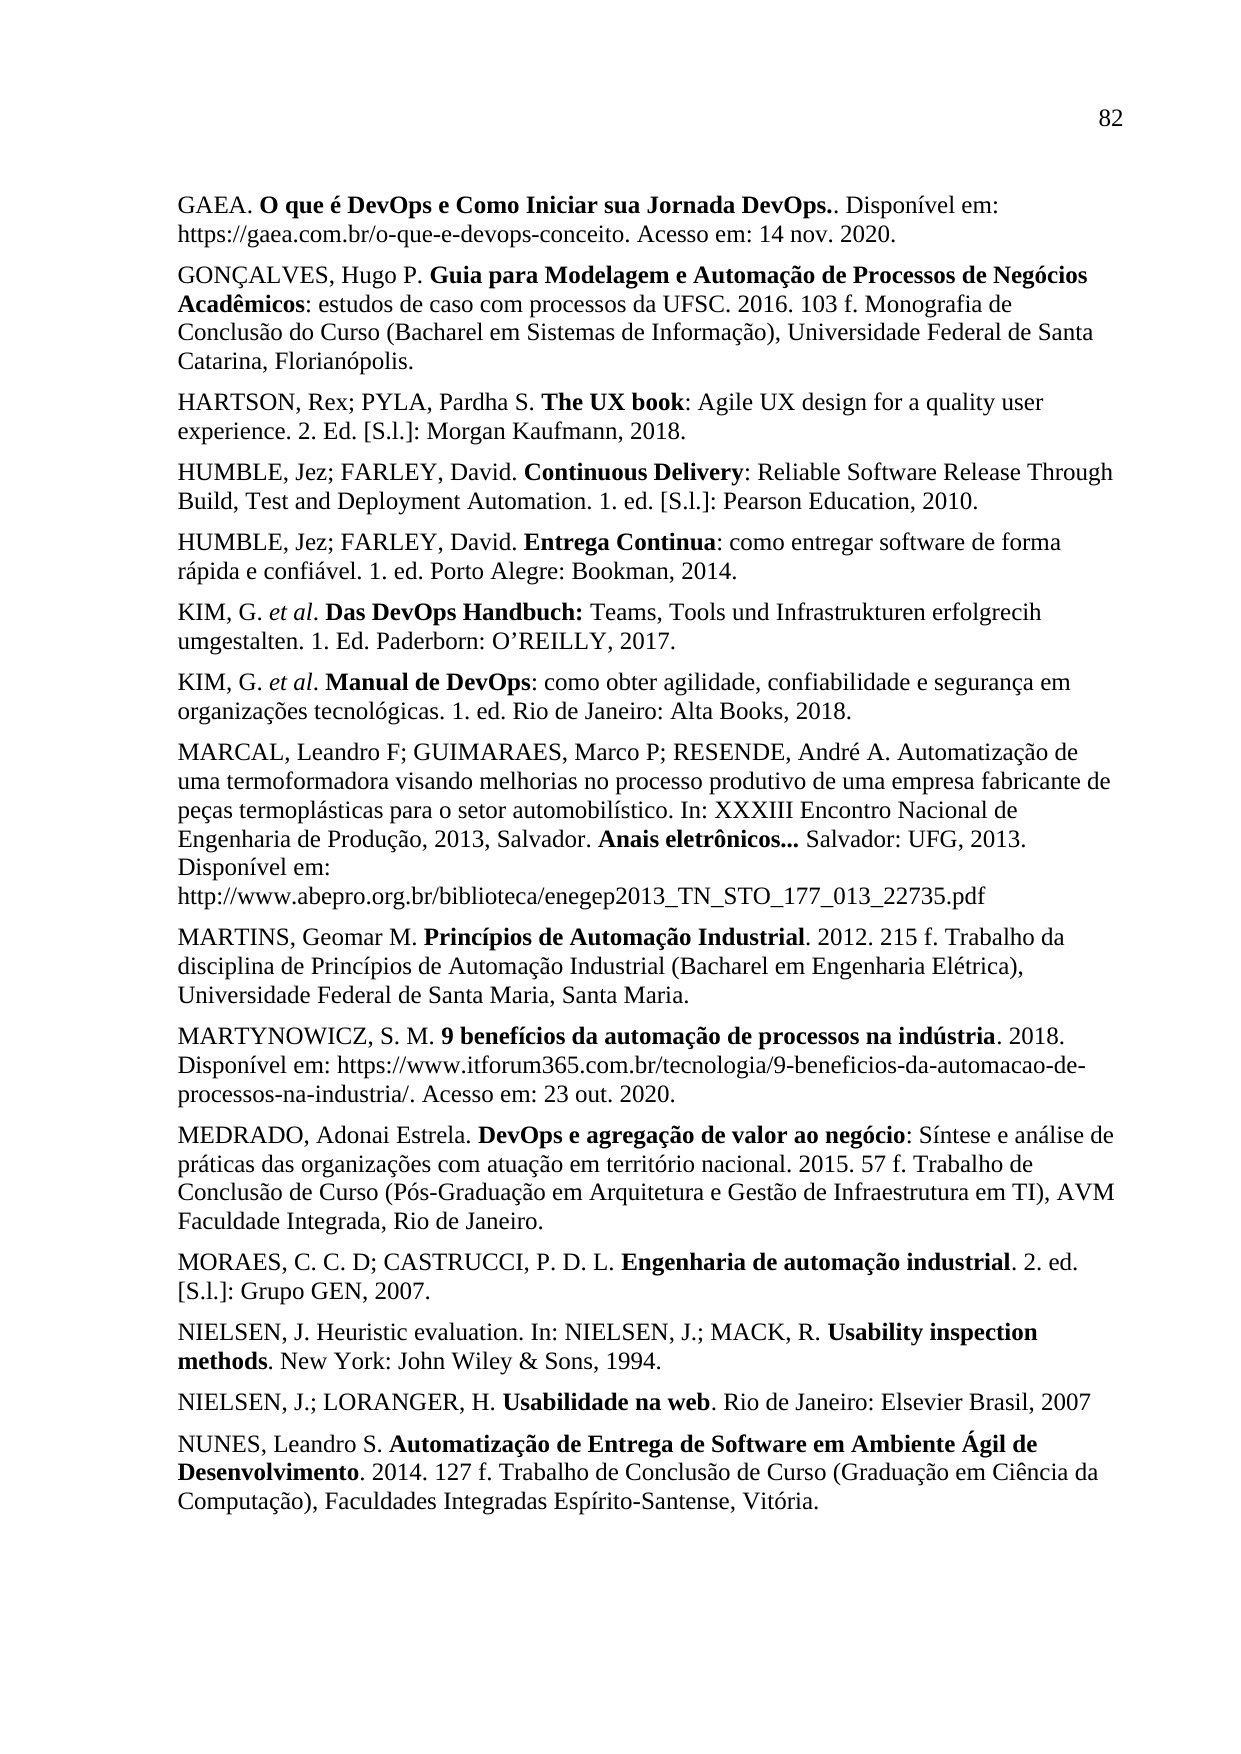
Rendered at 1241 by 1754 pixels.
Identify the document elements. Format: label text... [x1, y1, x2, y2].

text MARTYNOWICZ, S. M. 9 benefícios da automação de processos na indústria. 2018. Disponível em: https://www.itforum365.com.br/tecnologia/9-beneficios-da-automacao-de-processos-na-industria/. Acesso em: 23 out. 2020. [177, 1021, 1122, 1107]
text NIELSEN, J.; LORANGER, H. Usabilidade na web. Rio de Janeiro: Elsevier Brasil, 2007 [177, 1387, 1122, 1416]
text MARCAL, Leandro F; GUIMARAES, Marco P; RESENDE, André A. Automatização de uma termoformadora visando melhorias no processo produtivo de uma empresa fabricante de peças termoplásticas para o setor automobilístico. In: XXXIII Encontro Nacional de Engenharia de Produção, 2013, Salvador. Anais eletrônicos... Salvador: UFG, 2013. Disponível em: http://www.abepro.org.br/biblioteca/enegep2013_TN_STO_177_013_22735.pdf [177, 737, 1122, 910]
text KIM, G. et al. Das DevOps Handbuch: Teams, Tools und Infrastrukturen erfolgrecih umgestalten. 1. Ed. Paderborn: O’REILLY, 2017. [177, 597, 1122, 655]
text NUNES, Leandro S. Automatização de Entrega de Software em Ambiente Ágil de Desenvolvimento. 2014. 127 f. Trabalho de Conclusão de Curso (Graduação em Ciência da Computação), Faculdades Integradas Espírito-Santense, Vitória. [177, 1429, 1122, 1515]
text KIM, G. et al. Manual de DevOps: como obter agilidade, confiabilidade e segurança em organizações tecnológicas. 1. ed. Rio de Janeiro: Alta Books, 2018. [177, 667, 1122, 725]
text HUMBLE, Jez; FARLEY, David. Continuous Delivery: Reliable Software Release Through Build, Test and Deployment Automation. 1. ed. [S.l.]: Pearson Education, 2010. [177, 457, 1122, 515]
text MARTINS, Geomar M. Princípios de Automação Industrial. 2012. 215 f. Trabalho da disciplina de Princípios de Automação Industrial (Bacharel em Engenharia Elétrica), Universidade Federal de Santa Maria, Santa Maria. [177, 922, 1122, 1009]
text MEDRADO, Adonai Estrela. DevOps e agregação de valor ao negócio: Síntese e análise de práticas das organizações com atuação em território nacional. 2015. 57 f. Trabalho de Conclusão de Curso (Pós-Graduação em Arquitetura e Gestão de Infraestrutura em TI), AVM Faculdade Integrada, Rio de Janeiro. [177, 1120, 1122, 1235]
text GAEA. O que é DevOps e Como Iniciar sua Jornada DevOps.. Disponível em: https://gaea.com.br/o-que-e-devops-conceito. Acesso em: 14 nov. 2020. [177, 190, 1122, 247]
text GONÇALVES, Hugo P. Guia para Modelagem e Automação de Processos de Negócios Acadêmicos: estudos de caso com processos da UFSC. 2016. 103 f. Monografia de Conclusão do Curso (Bacharel em Sistemas de Informação), Universidade Federal de Santa Catarina, Florianópolis. [177, 260, 1122, 375]
text MORAES, C. C. D; CASTRUCCI, P. D. L. Engenharia de automação industrial. 2. ed. [S.l.]: Grupo GEN, 2007. [177, 1247, 1122, 1305]
text HARTSON, Rex; PYLA, Pardha S. The UX book: Agile UX design for a quality user experience. 2. Ed. [S.l.]: Morgan Kaufmann, 2018. [177, 387, 1122, 445]
text HUMBLE, Jez; FARLEY, David. Entrega Continua: como entregar software de forma rápida e confiável. 1. ed. Porto Alegre: Bookman, 2014. [177, 527, 1122, 585]
text NIELSEN, J. Heuristic evaluation. In: NIELSEN, J.; MACK, R. Usability inspection methods. New York: John Wiley & Sons, 1994. [177, 1317, 1122, 1375]
